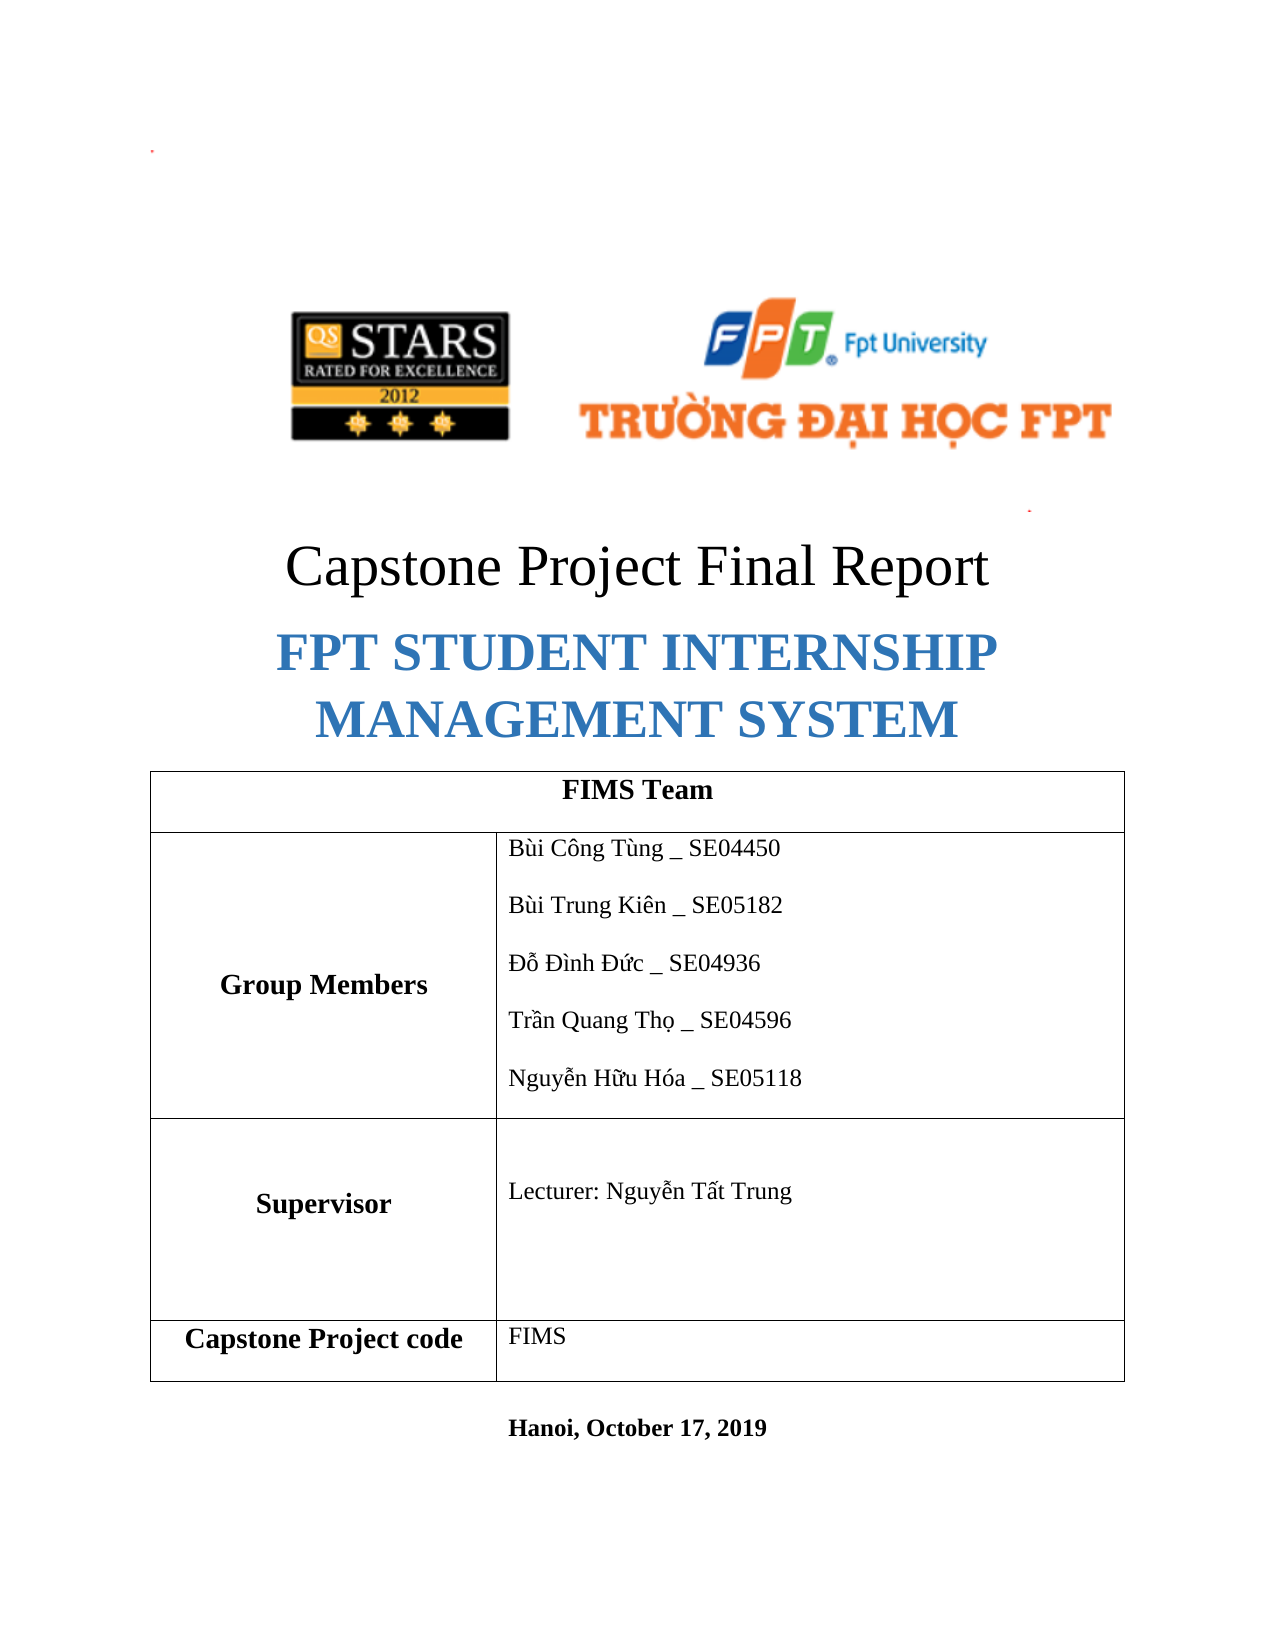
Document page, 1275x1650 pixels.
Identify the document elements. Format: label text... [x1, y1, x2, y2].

text FPT STUDENT INTERNSHIP MANAGEMENT SYSTEM [150, 620, 1125, 749]
text Capstone Project Final Report [150, 531, 1125, 598]
picture [150, 150, 1125, 512]
table_cell Group Members [151, 833, 496, 1118]
table_cell Bùi Công Tùng _ SE04450 Bùi Trung Kiên _ SE05182 Đỗ Đình Đức _ SE04936 Trần Quang Thọ _ SE04596 Nguyễn Hữu Hóa _ SE05118 [497, 833, 1124, 1118]
table_cell Lecturer: Nguyễn Tất Trung [497, 1119, 1124, 1320]
table_header FIMS Team [151, 772, 1124, 832]
table_cell Capstone Project code [151, 1321, 496, 1381]
table_cell FIMS [497, 1321, 1124, 1381]
table_cell Supervisor [151, 1119, 496, 1320]
text Hanoi, October 17, 2019 [150, 1382, 1125, 1442]
